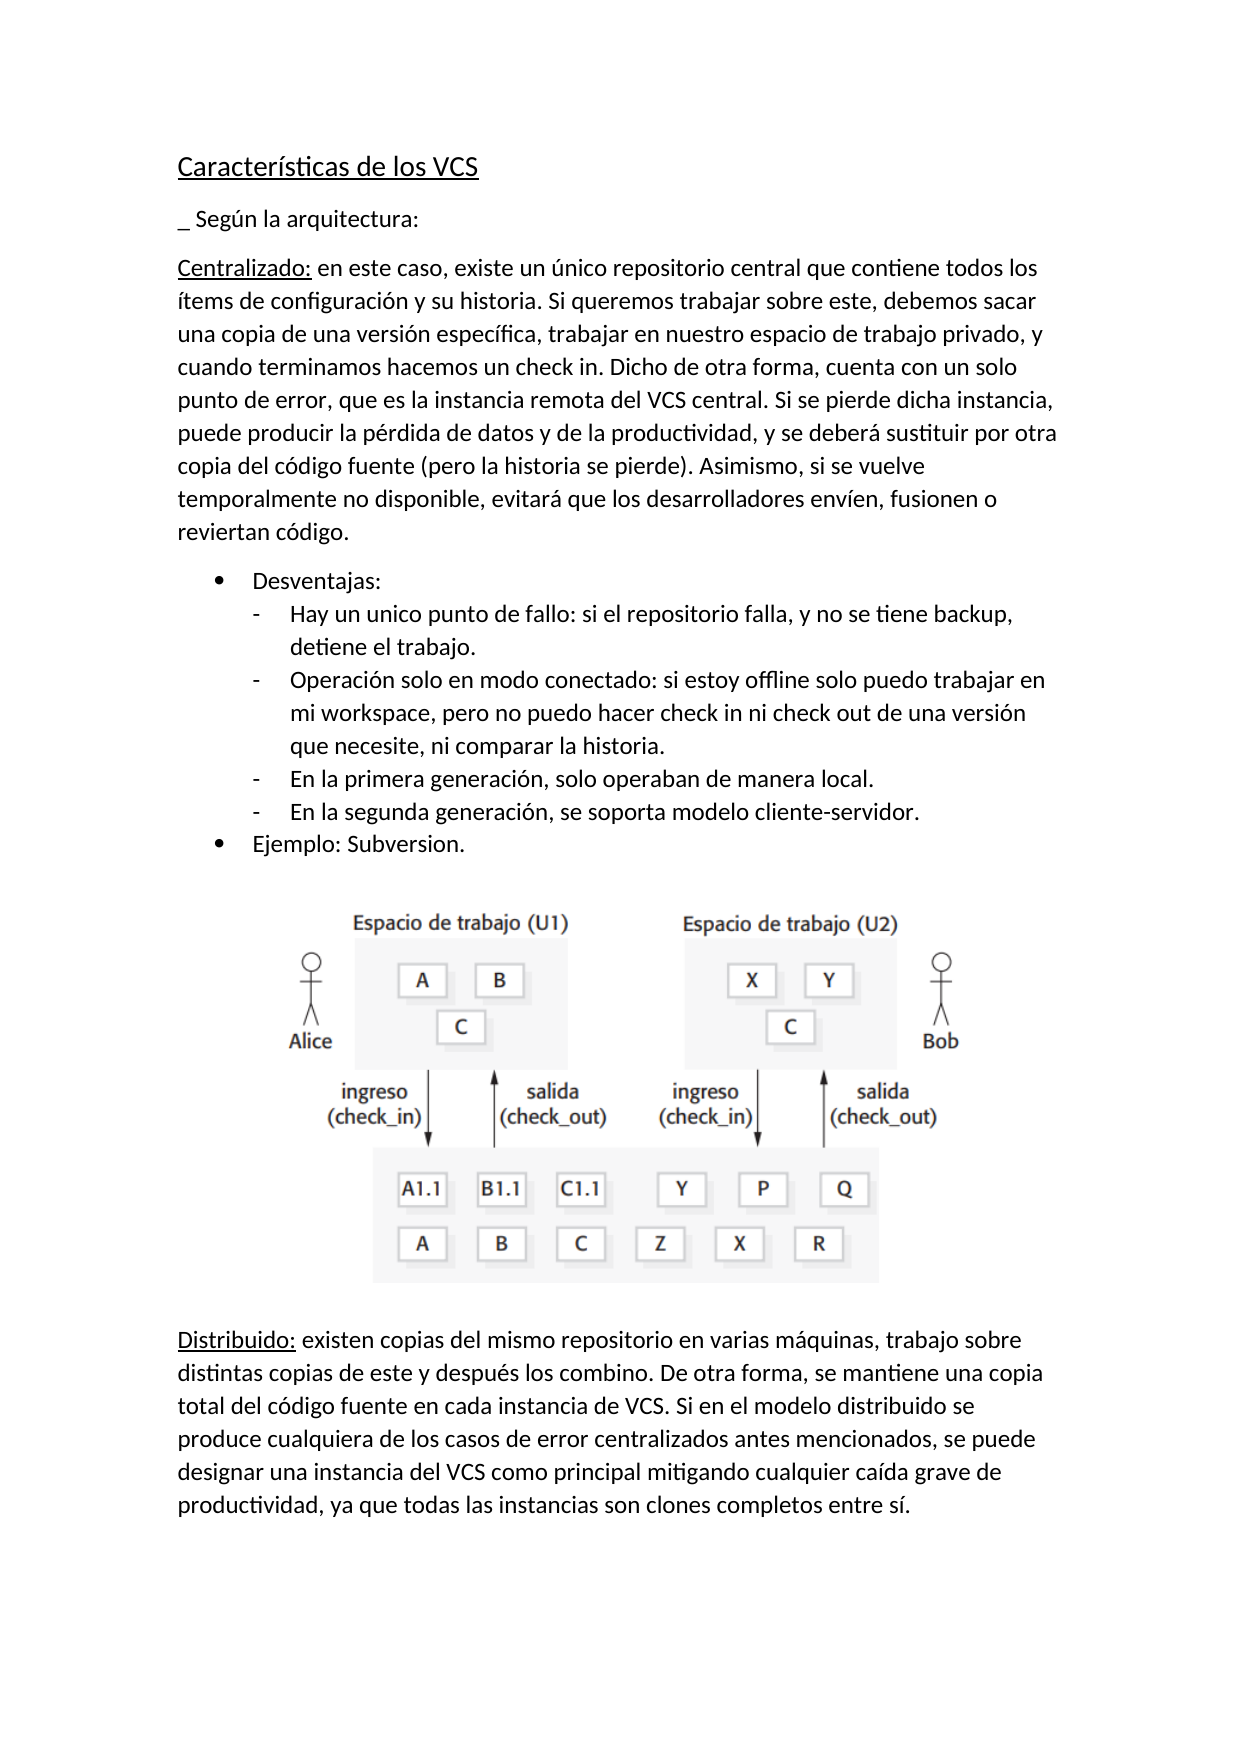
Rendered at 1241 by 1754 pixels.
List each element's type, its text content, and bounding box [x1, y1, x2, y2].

list Ejemplo: Subversion. [215, 828, 1063, 859]
picture [258, 894, 982, 1283]
list Operación solo en modo conectado: si estoy offline solo puedo trabajar en mi workspace, pero no puedo hacer check in ni check out de una versión que necesite, ni comparar la historia. [252, 664, 1063, 760]
text Distribuido: existen copias del mismo repositorio en varias máquinas, trabajo sobre distintas copias de este y después los combino. De otra forma, se mantiene una copia total del código fuente en cada instancia de VCS. Si en el modelo distribuido se produce cualquiera de los casos de error centralizados antes mencionados, se puede designar una instancia del VCS como principal mitigando cualquier caída grave de productividad, ya que todas las instancias son clones completos entre sí. [177, 1324, 1063, 1519]
text Centralizado: en este caso, existe un único repositorio central que contiene todos los ítems de configuración y su historia. Si queremos trabajar sobre este, debemos sacar una copia de una versión específica, trabajar en nuestro espacio de trabajo privado, y cuando terminamos hacemos un check in. Dicho de otra forma, cuenta con un solo punto de error, que es la instancia remota del VCS central. Si se pierde dicha instancia, puede producir la pérdida de datos y de la productividad, y se deberá sustituir por otra copia del código fuente (pero la historia se pierde). Asimismo, si se vuelve temporalmente no disponible, evitará que los desarrolladores envíen, fusionen o reviertan código. [177, 252, 1063, 546]
list Hay un unico punto de fallo: si el repositorio falla, y no se tiene backup, detiene el trabajo. [252, 598, 1063, 662]
list En la segunda generación, se soporta modelo cliente-servidor. [252, 796, 1063, 826]
text Características de los VCS [177, 148, 1063, 183]
list Desventajas: [215, 565, 1063, 596]
text _ Según la arquitectura: [177, 203, 1063, 233]
list En la primera generación, solo operaban de manera local. [252, 763, 1063, 793]
